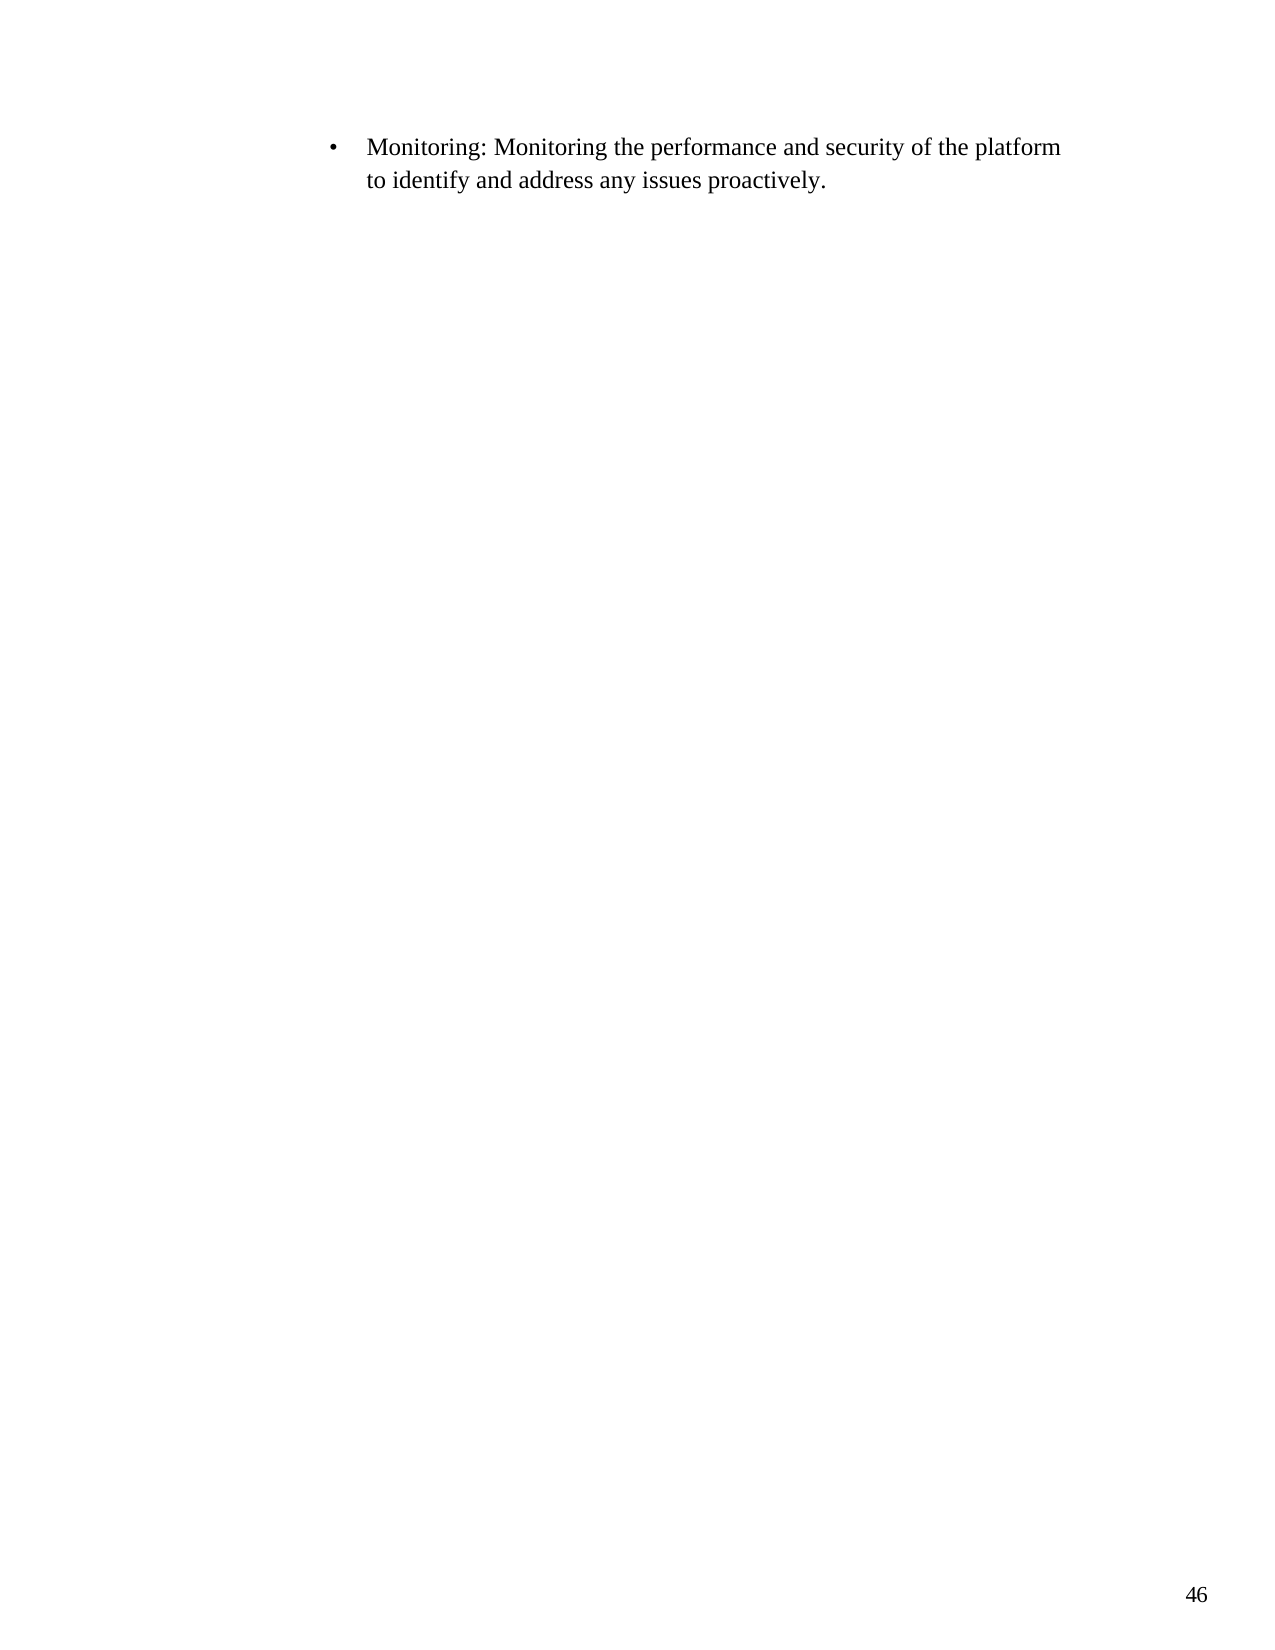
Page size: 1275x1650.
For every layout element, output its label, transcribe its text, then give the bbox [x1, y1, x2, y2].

list Monitoring: Monitoring the performance and security of the platform to identify and address any issues proactively. [329, 132, 1086, 194]
